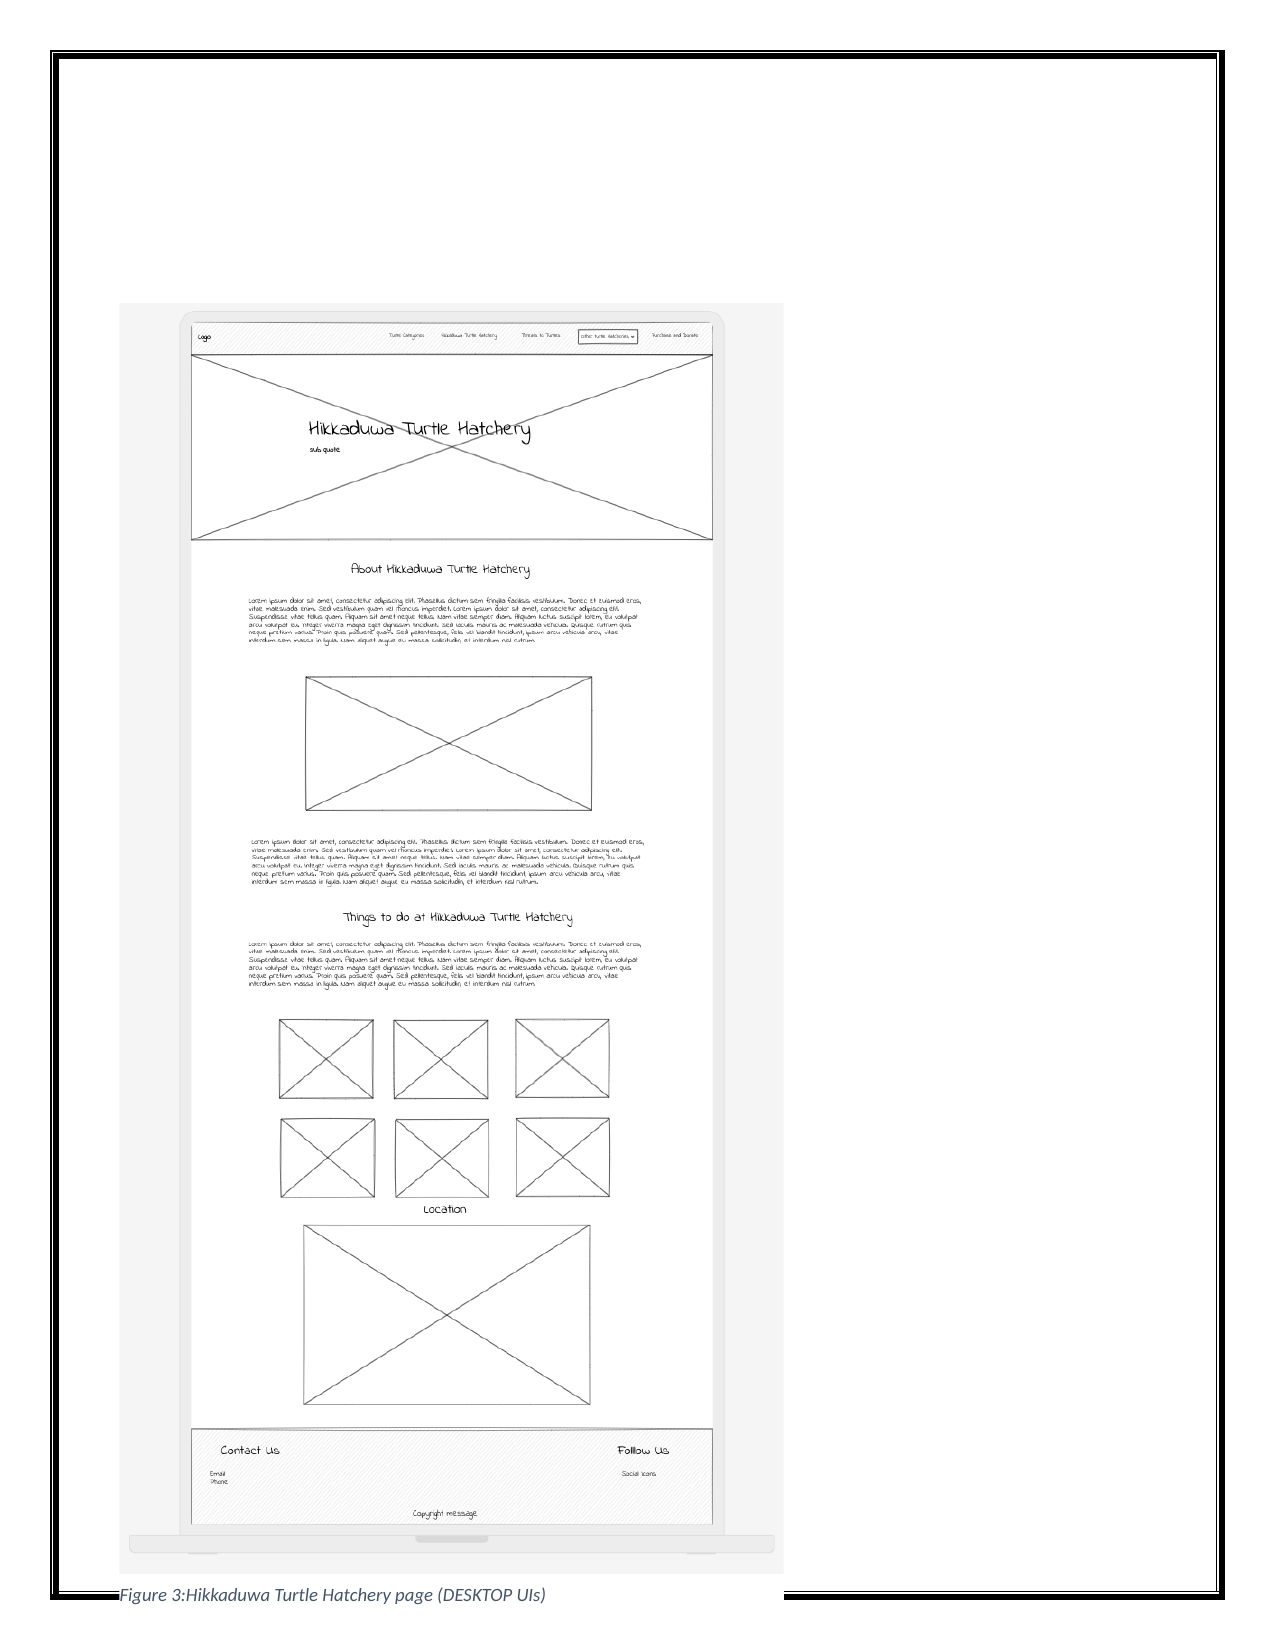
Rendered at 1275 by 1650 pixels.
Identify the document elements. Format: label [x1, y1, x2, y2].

picture [119, 303, 784, 1574]
